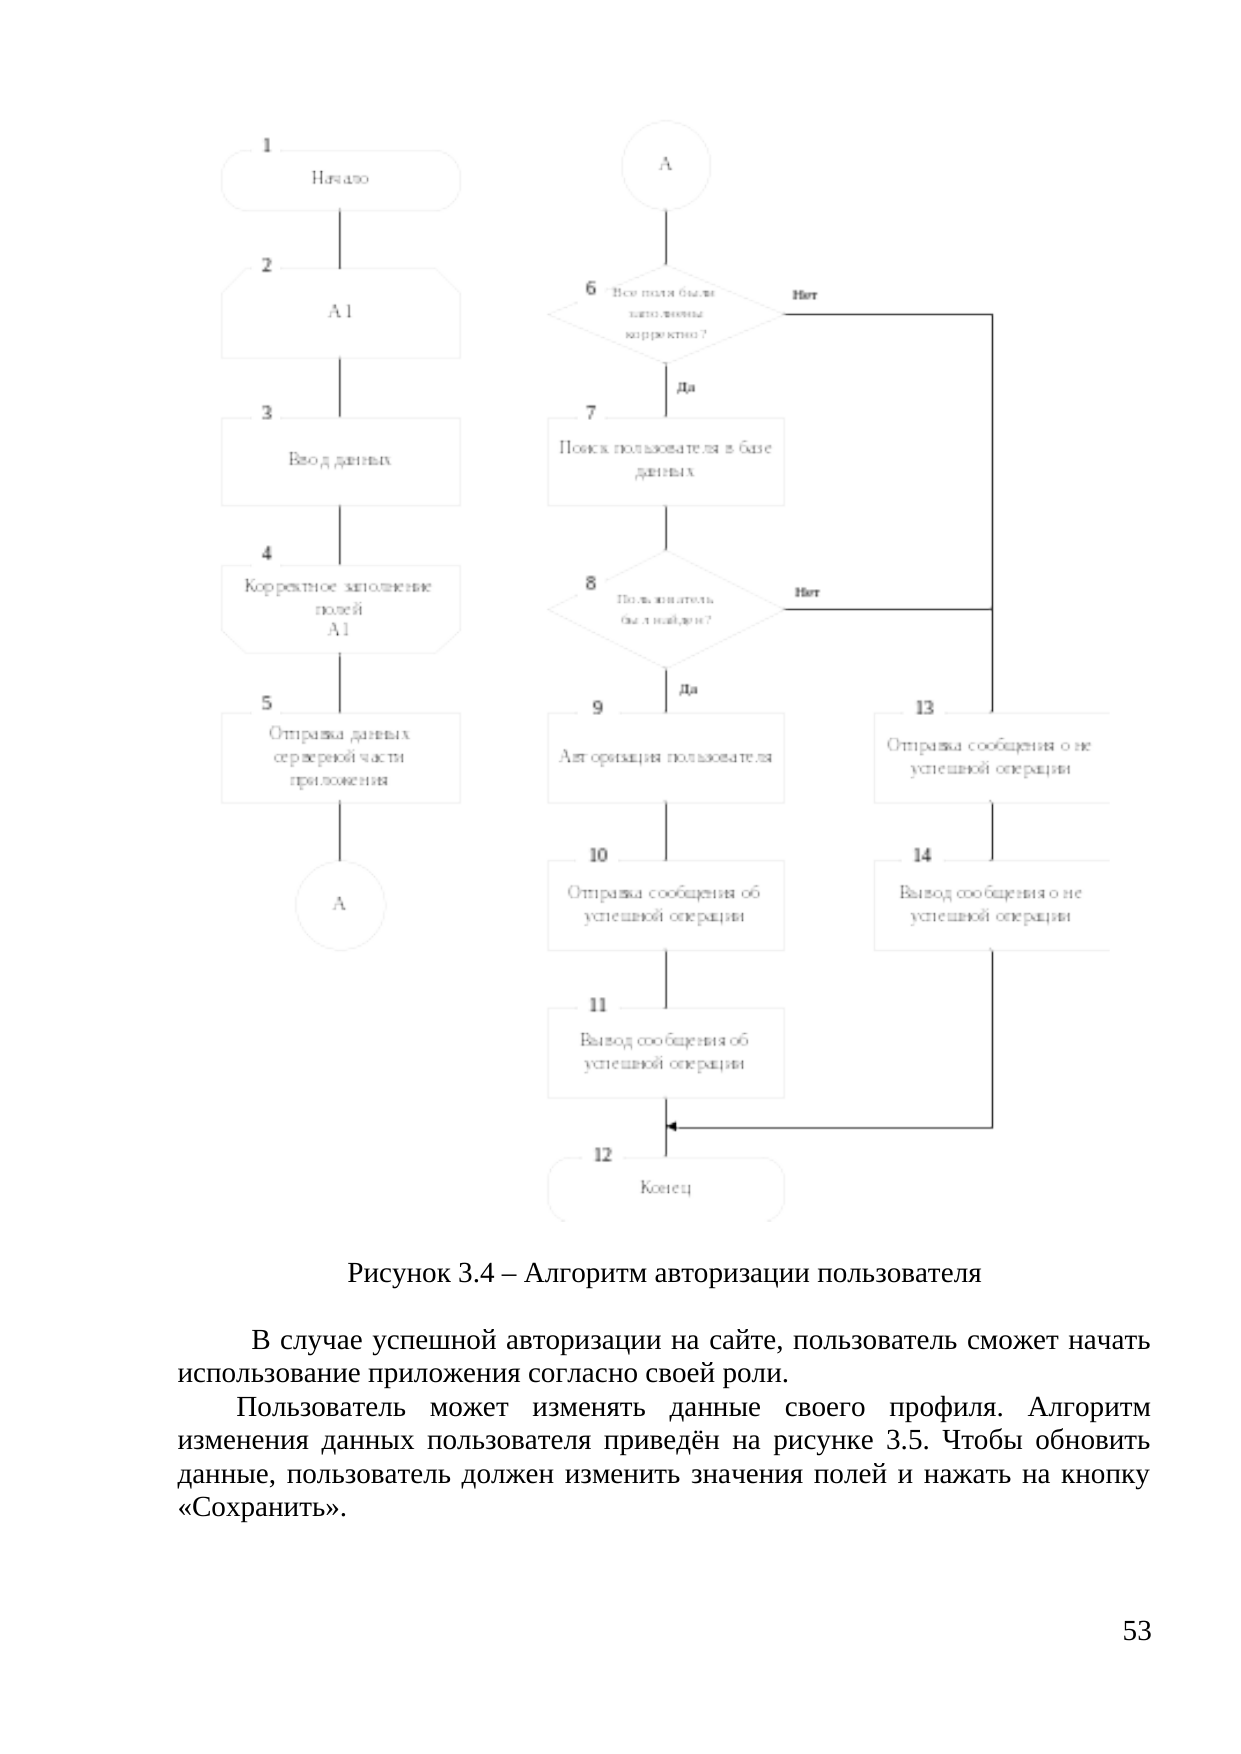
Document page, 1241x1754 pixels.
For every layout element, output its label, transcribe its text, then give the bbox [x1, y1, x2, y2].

text Рисунок 3.4 – Алгоритм авторизации пользователя [177, 1255, 1152, 1288]
text Пользователь может изменять данные своего профиля. Алгоритм изменения данных пользователя приведён на рисунке 3.5. Чтобы обновить данные, пользователь должен изменить значения полей и нажать на кнопку «Сохранить». [177, 1389, 1152, 1523]
text В случае успешной авторизации на сайте, пользователь сможет начать использование приложения согласно своей роли. [177, 1322, 1152, 1389]
